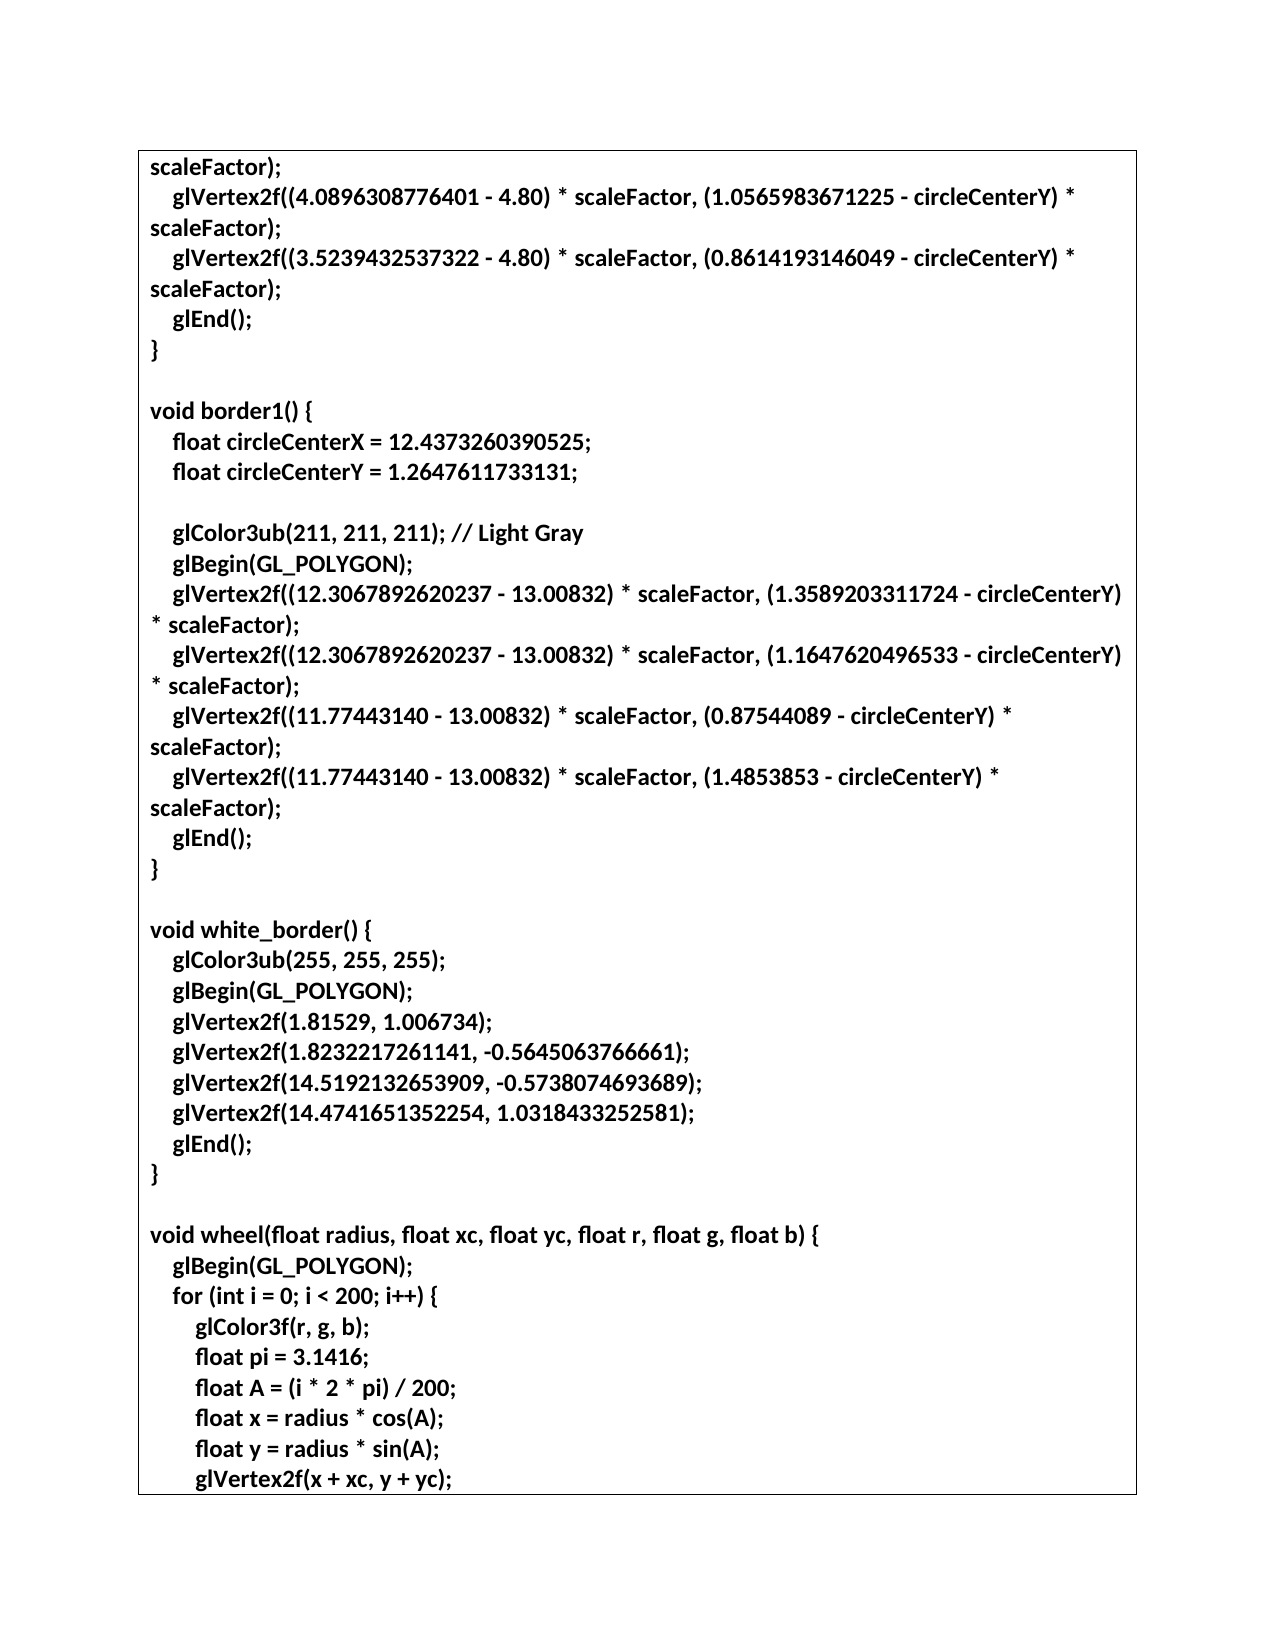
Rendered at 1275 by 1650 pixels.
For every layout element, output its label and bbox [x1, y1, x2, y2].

table_cell [139, 151, 1136, 1494]
